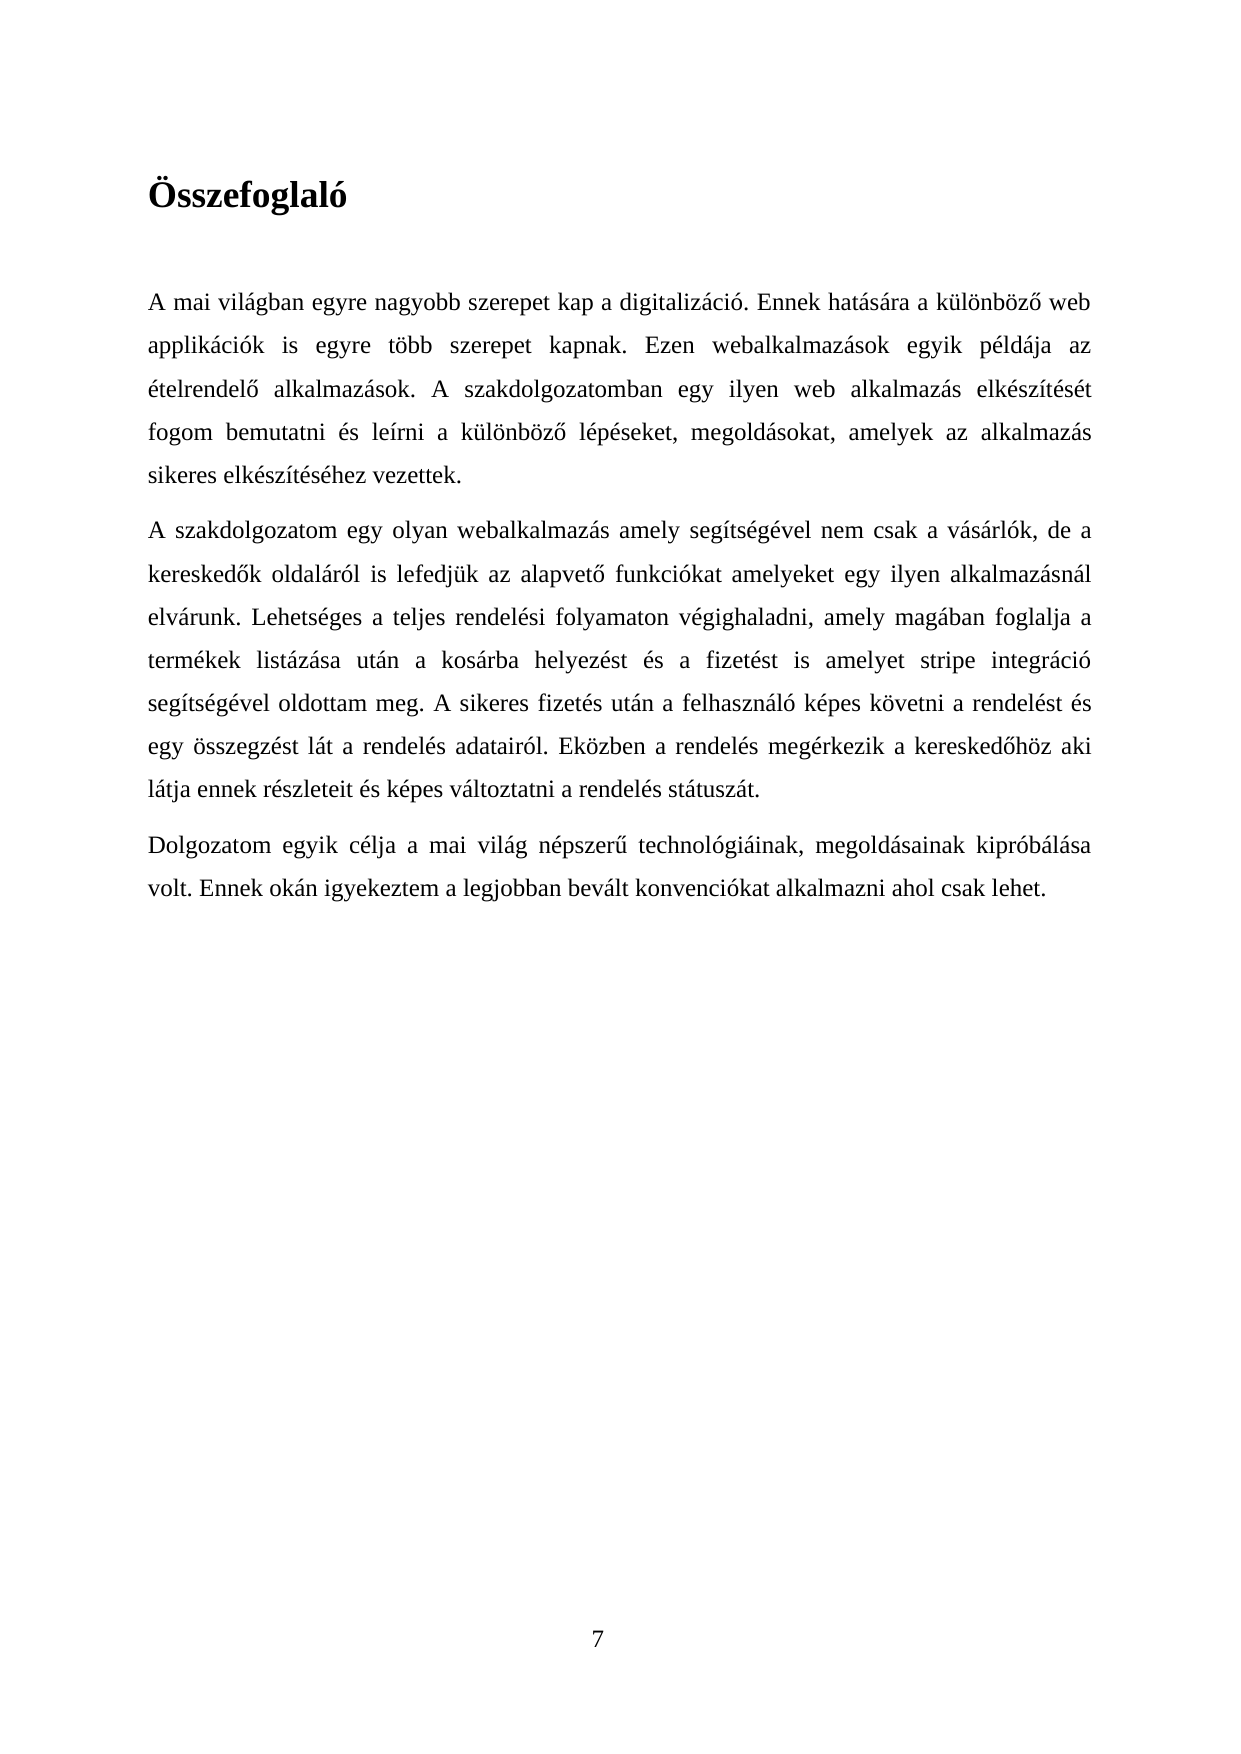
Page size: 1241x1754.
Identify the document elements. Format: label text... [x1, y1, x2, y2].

text A szakdolgozatom egy olyan webalkalmazás amely segítségével nem csak a vásárlók, de a kereskedők oldaláról is lefedjük az alapvető funkciókat amelyeket egy ilyen alkalmazásnál elvárunk. Lehetséges a teljes rendelési folyamaton végighaladni, amely magában foglalja a termékek listázása után a kosárba helyezést és a fizetést is amelyet stripe integráció segítségével oldottam meg. A sikeres fizetés után a felhasználó képes követni a rendelést és egy összegzést lát a rendelés adatairól. Eközben a rendelés megérkezik a kereskedőhöz aki látja ennek részleteit és képes változtatni a rendelés státuszát. [148, 516, 1092, 803]
text A mai világban egyre nagyobb szerepet kap a digitalizáció. Ennek hatására a különböző web applikációk is egyre több szerepet kapnak. Ezen webalkalmazások egyik példája az ételrendelő alkalmazások. A szakdolgozatomban egy ilyen web alkalmazás elkészítését fogom bemutatni és leírni a különböző lépéseket, megoldásokat, amelyek az alkalmazás sikeres elkészítéséhez vezettek. [148, 287, 1092, 489]
text Összefoglaló [148, 173, 1092, 216]
text Dolgozatom egyik célja a mai világ népszerű technológiáinak, megoldásainak kipróbálása volt. Ennek okán igyekeztem a legjobban bevált konvenciókat alkalmazni ahol csak lehet. [148, 830, 1092, 902]
